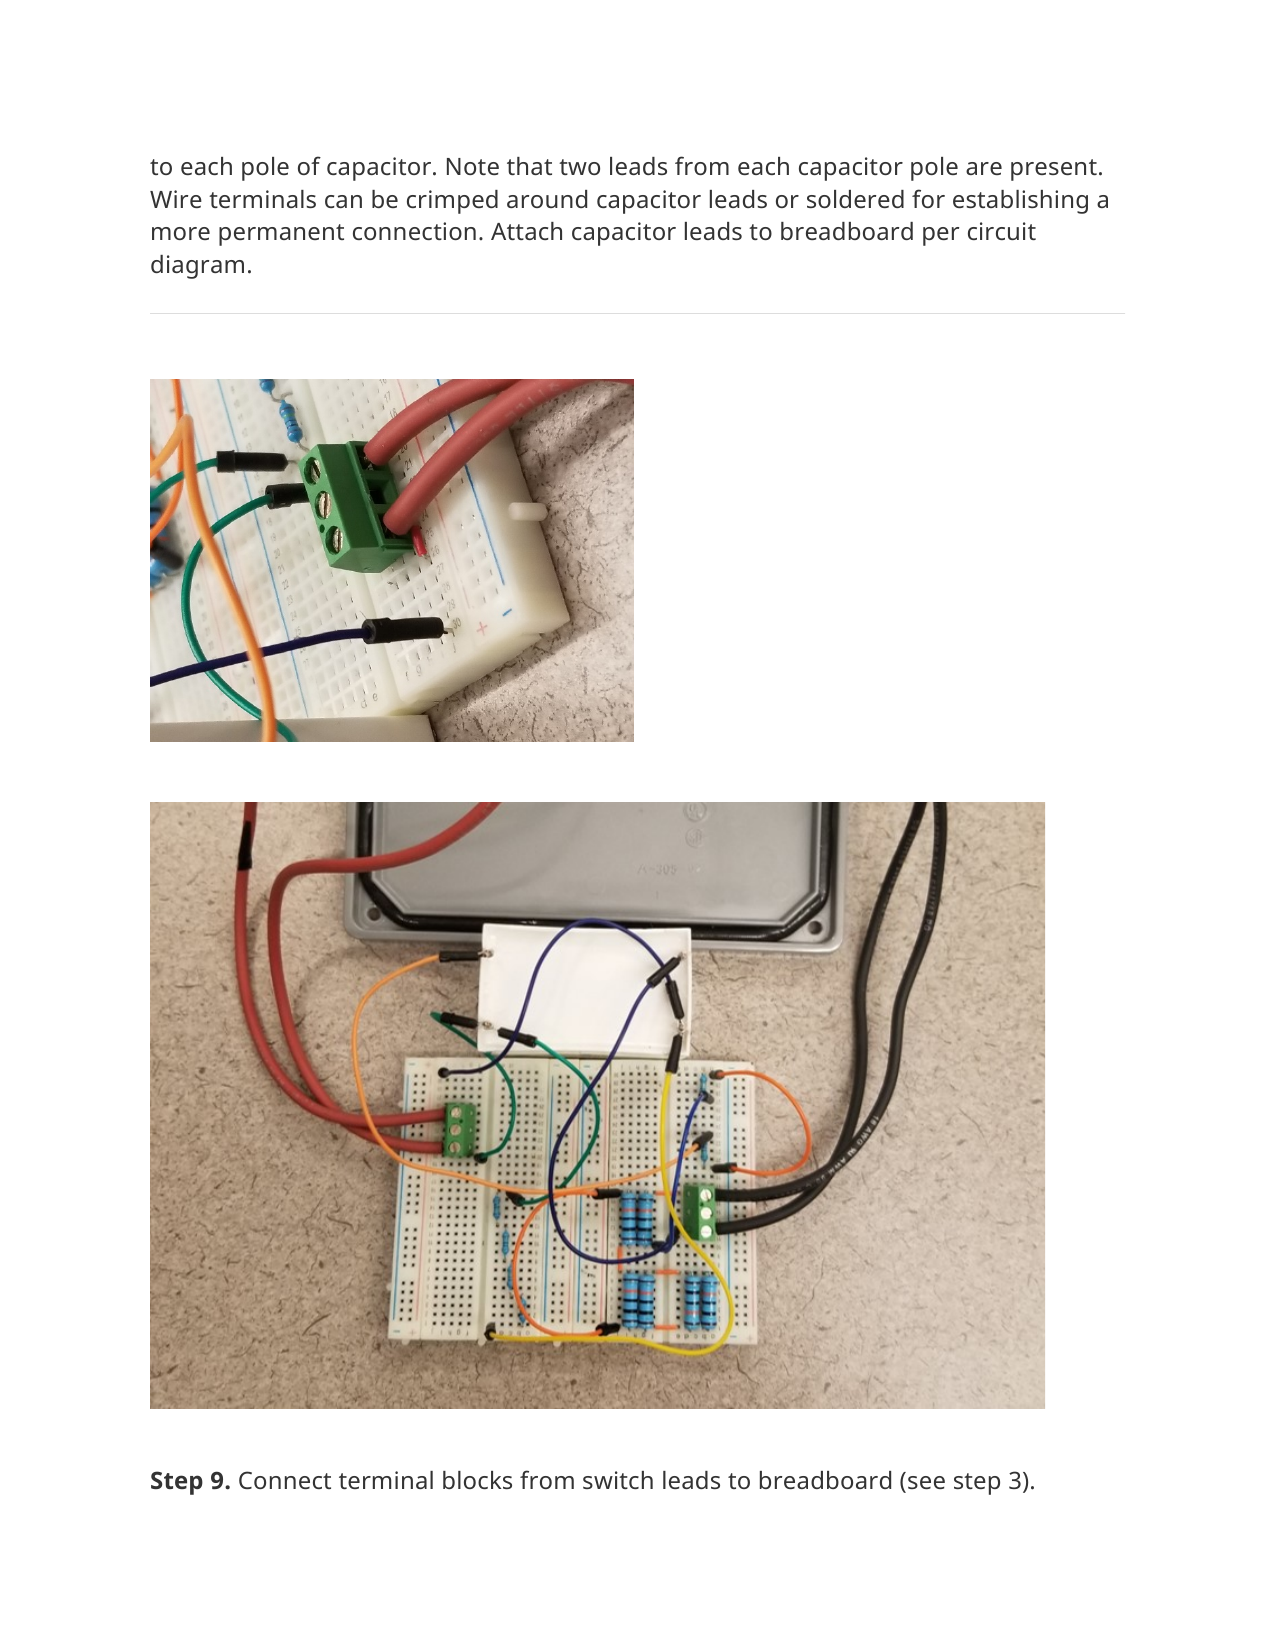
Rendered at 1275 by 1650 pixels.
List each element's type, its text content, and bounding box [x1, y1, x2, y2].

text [150, 150, 1125, 280]
picture [150, 379, 634, 742]
text Step 9. Connect terminal blocks from switch leads to breadboard (see step 3). [150, 1464, 1125, 1497]
picture [150, 802, 1046, 1409]
